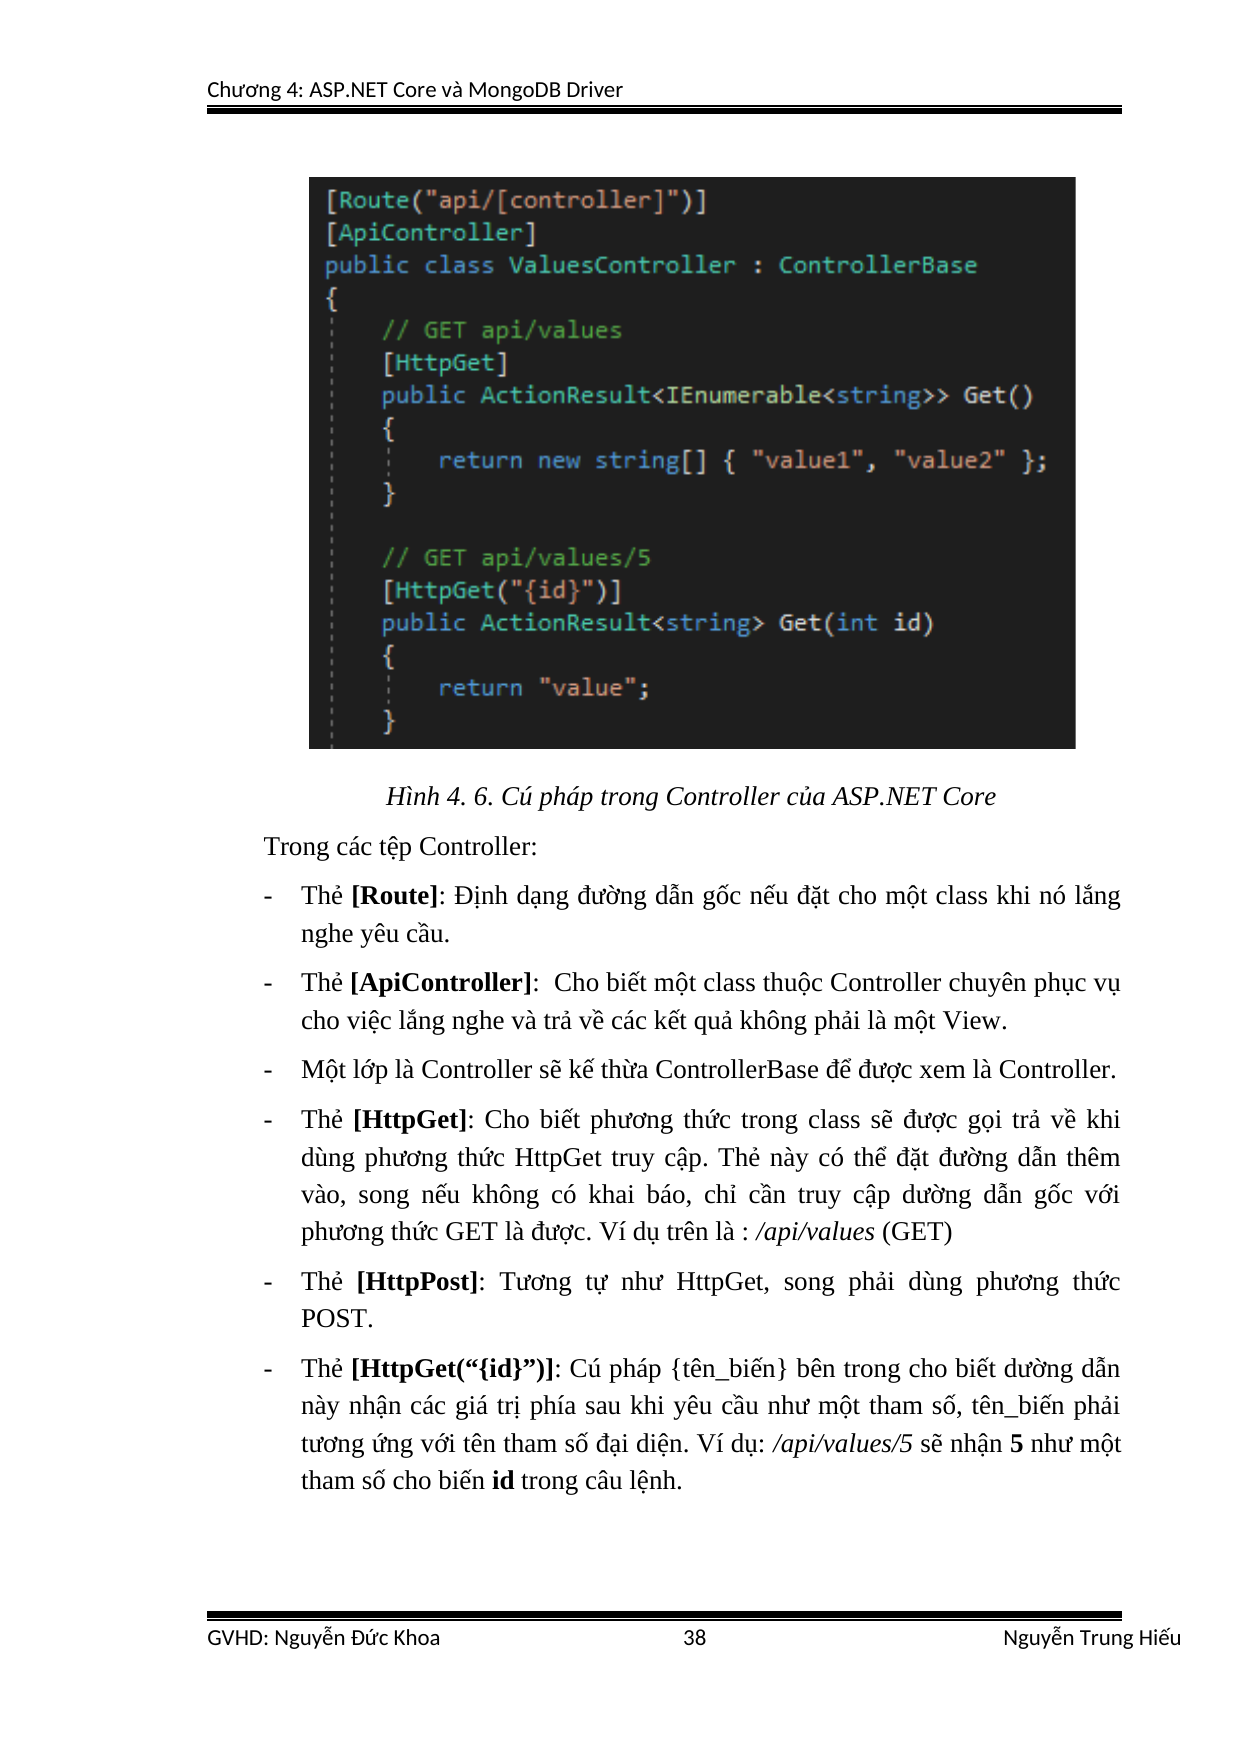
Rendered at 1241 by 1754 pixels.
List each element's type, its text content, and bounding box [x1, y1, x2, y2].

list Thẻ [HttpGet]: Cho biết phương thức trong class sẽ được gọi trả về khi dùng phương thức HttpGet truy cập. Thẻ này có thể đặt đường dẫn thêm vào, song nếu không có khai báo, chỉ cần truy cập dường dẫn gốc với phương thức GET là được. Ví dụ trên là : /api/values (GET) [263, 1103, 1122, 1246]
list Thẻ [ApiController]: Cho biết một class thuộc Controller chuyên phục vụ cho việc lắng nghe và trả về các kết quả không phải là một View. [263, 966, 1122, 1035]
list Thẻ [Route]: Định dạng đường dẫn gốc nếu đặt cho một class khi nó lắng nghe yêu cầu. [263, 879, 1122, 948]
list Một lớp là Controller sẽ kế thừa ControllerBase để được xem là Controller. [263, 1053, 1122, 1085]
list Thẻ [HttpPost]: Tương tự như HttpGet, song phải dùng phương thức POST. [263, 1265, 1122, 1333]
list Thẻ [HttpGet(“{id}”)]: Cú pháp {tên_biến} bên trong cho biết dường dẫn này nhận các giá trị phía sau khi yêu cầu như một tham số, tên_biến phải tương ứng với tên tham số đại diện. Ví dụ: /api/values/5 sẽ nhận 5 như một tham số cho biến id trong câu lệnh. [263, 1352, 1122, 1495]
text Trong các tệp Controller: [207, 829, 1122, 861]
picture [309, 177, 1076, 749]
